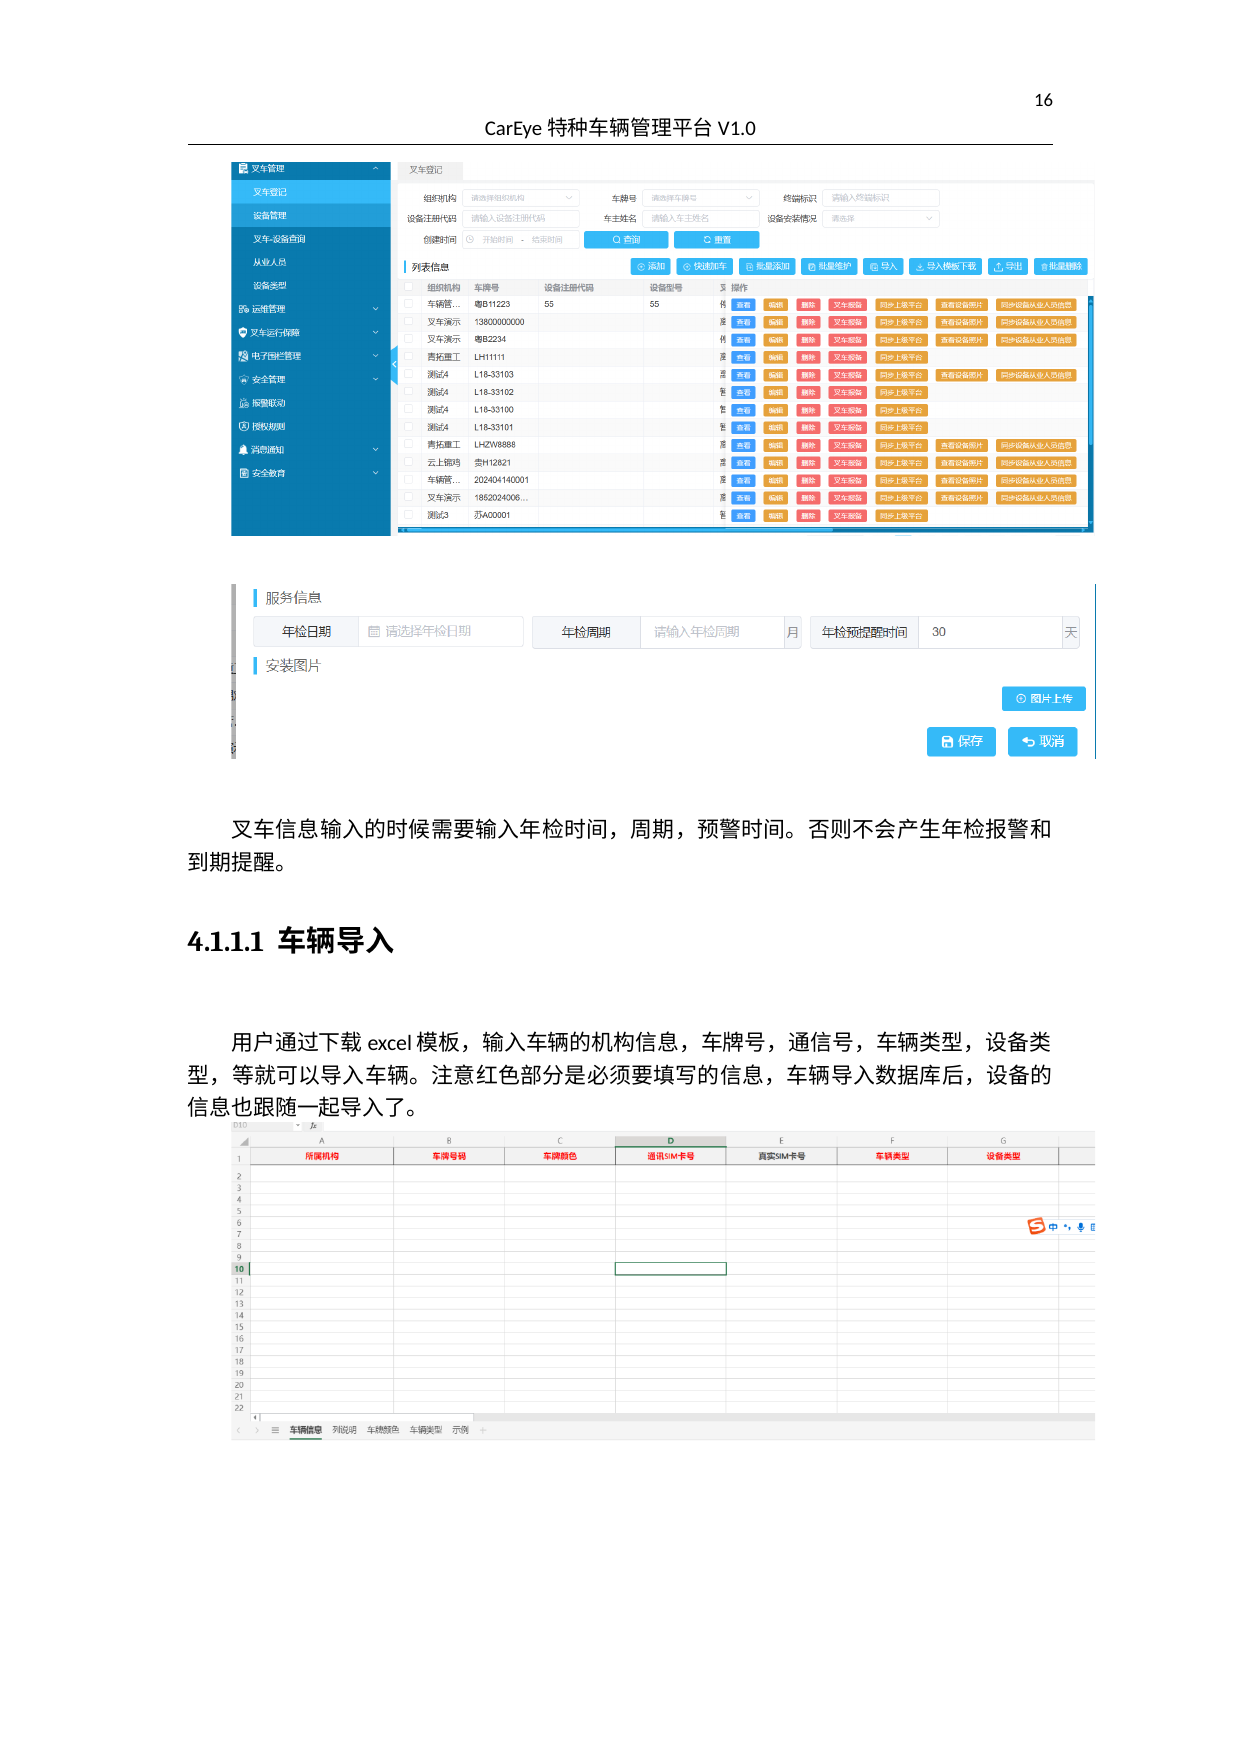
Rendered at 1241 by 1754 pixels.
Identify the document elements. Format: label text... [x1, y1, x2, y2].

picture [240, 445, 247, 454]
picture [231, 1122, 1096, 1443]
picture [240, 306, 248, 312]
picture [240, 164, 248, 173]
picture [272, 447, 280, 453]
picture [270, 424, 284, 430]
picture [239, 328, 246, 337]
text 叉车信息输入的时候需要输入年检时间，周期，预警时间。否则不会产生年检报警和到期提醒。 [187, 812, 1053, 877]
picture [239, 351, 248, 361]
picture [231, 584, 1094, 759]
picture [287, 330, 298, 335]
picture [231, 162, 1095, 536]
picture [240, 469, 248, 477]
text 用户通过下载excel模板，输入车辆的机构信息，车牌号，通信号，车辆类型，设备类型，等就可以导入车辆。注意红色部分是必须要填写的信息，车辆导入数据库后，设备的信息也跟随一起导入了。 [187, 1025, 1053, 1122]
subtitle 车辆导入 [187, 906, 1053, 971]
